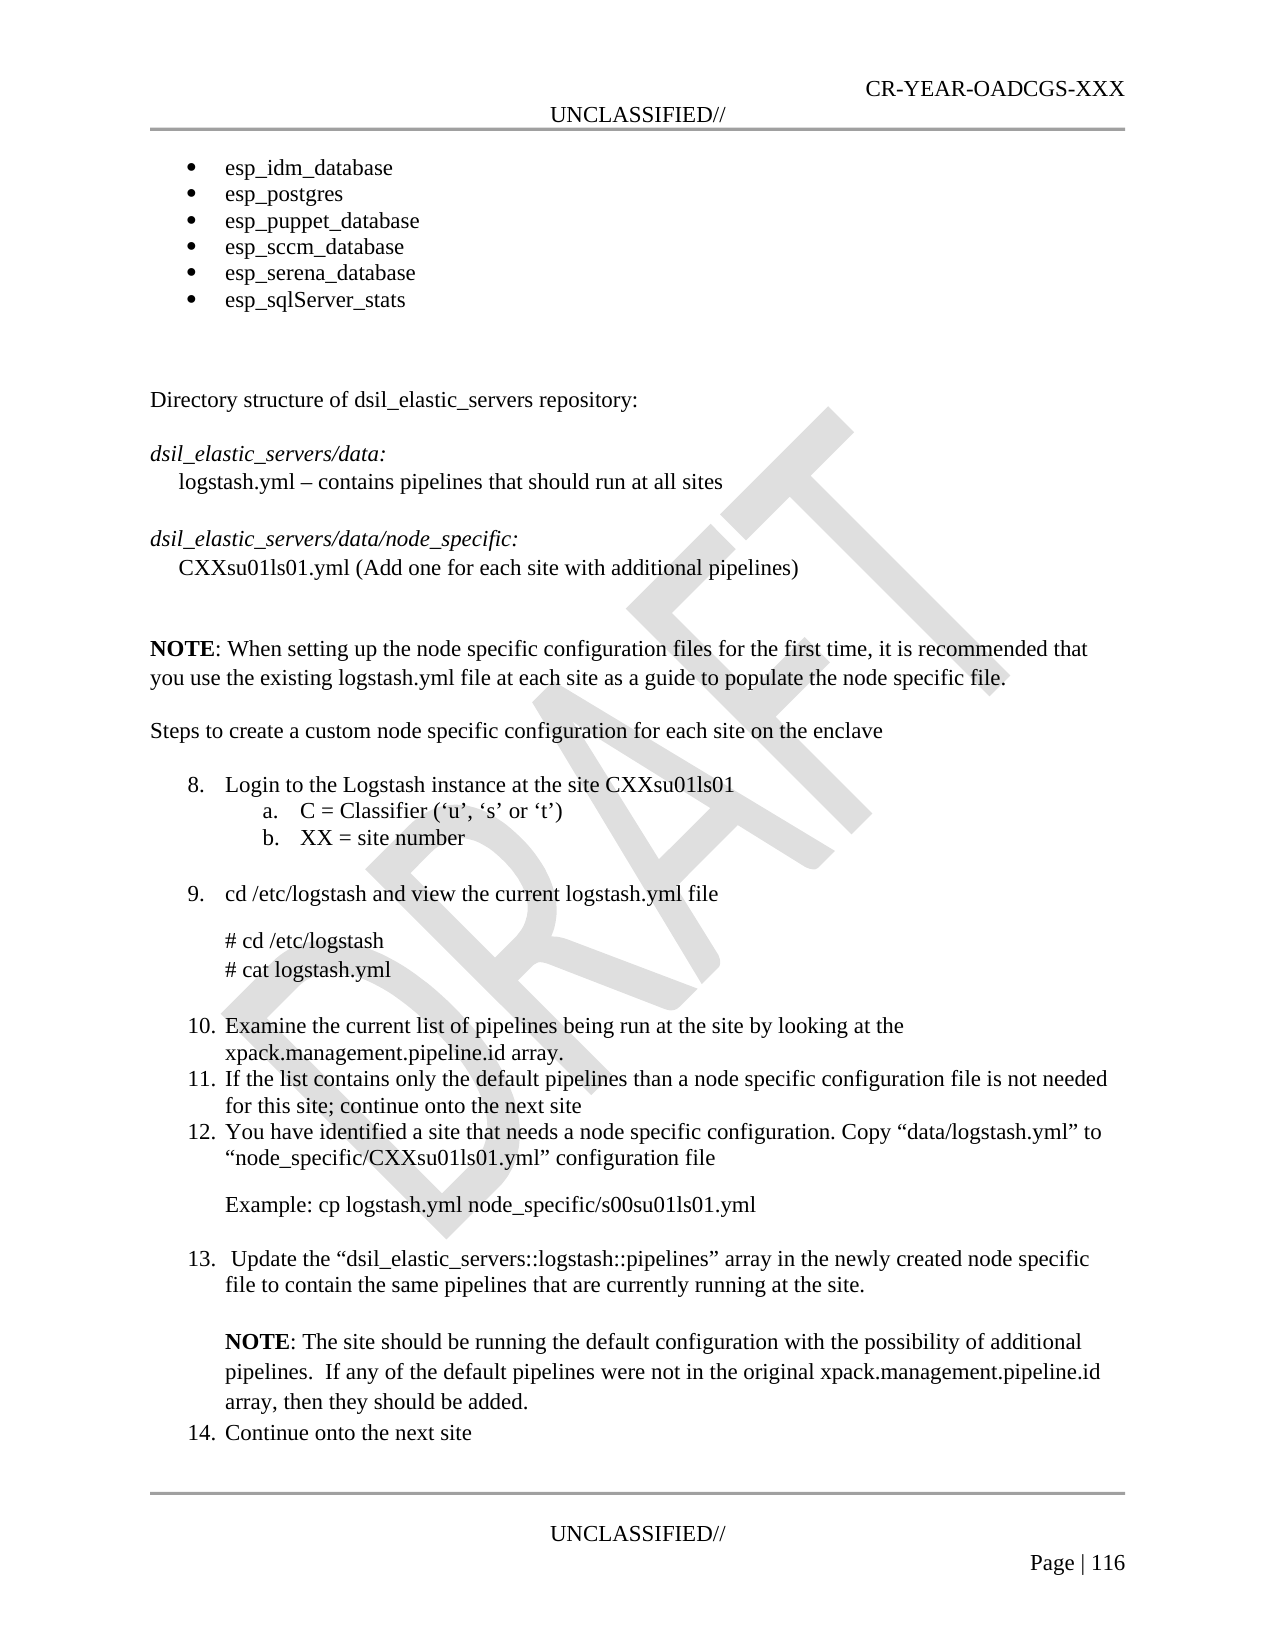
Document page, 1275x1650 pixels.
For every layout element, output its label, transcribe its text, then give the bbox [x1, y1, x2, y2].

list Examine the current list of pipelines being run at the site by looking at the xpack.management.pipeline.id array. [187, 1013, 1125, 1065]
list esp_sqlServer_stats [187, 286, 1125, 312]
list NOTE: The site should be running the default configuration with the possibility of additional pipelines. If any of the default pipelines were not in the original xpack.management.pipeline.id array, then they should be added. [225, 1328, 1125, 1415]
list esp_idm_database [187, 154, 1125, 180]
text logstash.yml – contains pipelines that should run at all sites [150, 468, 1125, 495]
text Example: cp logstash.yml node_specific/s00su01ls01.yml [225, 1192, 1125, 1218]
list esp_puppet_database [187, 207, 1125, 233]
list esp_serena_database [187, 259, 1125, 286]
list If the list contains only the default pipelines than a node specific configuration file is not needed for this site; continue onto the next site [187, 1065, 1125, 1118]
text CXXsu01ls01.yml (Add one for each site with additional pipelines) [150, 554, 1125, 580]
text # cd /etc/logstash [225, 927, 1125, 954]
list XX = site number [262, 823, 1125, 850]
text dsil_elastic_servers/data/node_specific: [150, 525, 1125, 552]
list C = Classifier (‘u’, ‘s’ or ‘t’) [262, 797, 1125, 823]
text Steps to create a custom node specific configuration for each site on the enclave [150, 717, 1125, 744]
list esp_sccm_database [187, 233, 1125, 259]
list Continue onto the next site [187, 1418, 1125, 1445]
text Directory structure of dsil_elastic_servers repository: [150, 386, 1125, 413]
text # cat logstash.yml [225, 956, 1125, 982]
list Update the “dsil_elastic_servers::logstash::pipelines” array in the newly created node specific file to contain the same pipelines that are currently running at the site. [187, 1245, 1125, 1298]
text dsil_elastic_servers/data: [150, 440, 1125, 466]
text NOTE: When setting up the node specific configuration files for the first time, it is recommended that you use the existing logstash.yml file at each site as a guide to populate the node specific file. [150, 636, 1125, 690]
list cd /etc/logstash and view the current logstash.yml file [187, 880, 1125, 906]
list esp_postgres [187, 180, 1125, 207]
list Login to the Logstash instance at the site CXXsu01ls01 [187, 771, 1125, 797]
list You have identified a site that needs a node specific configuration. Copy “data/logstash.yml” to “node_specific/CXXsu01ls01.yml” configuration file [187, 1118, 1125, 1171]
